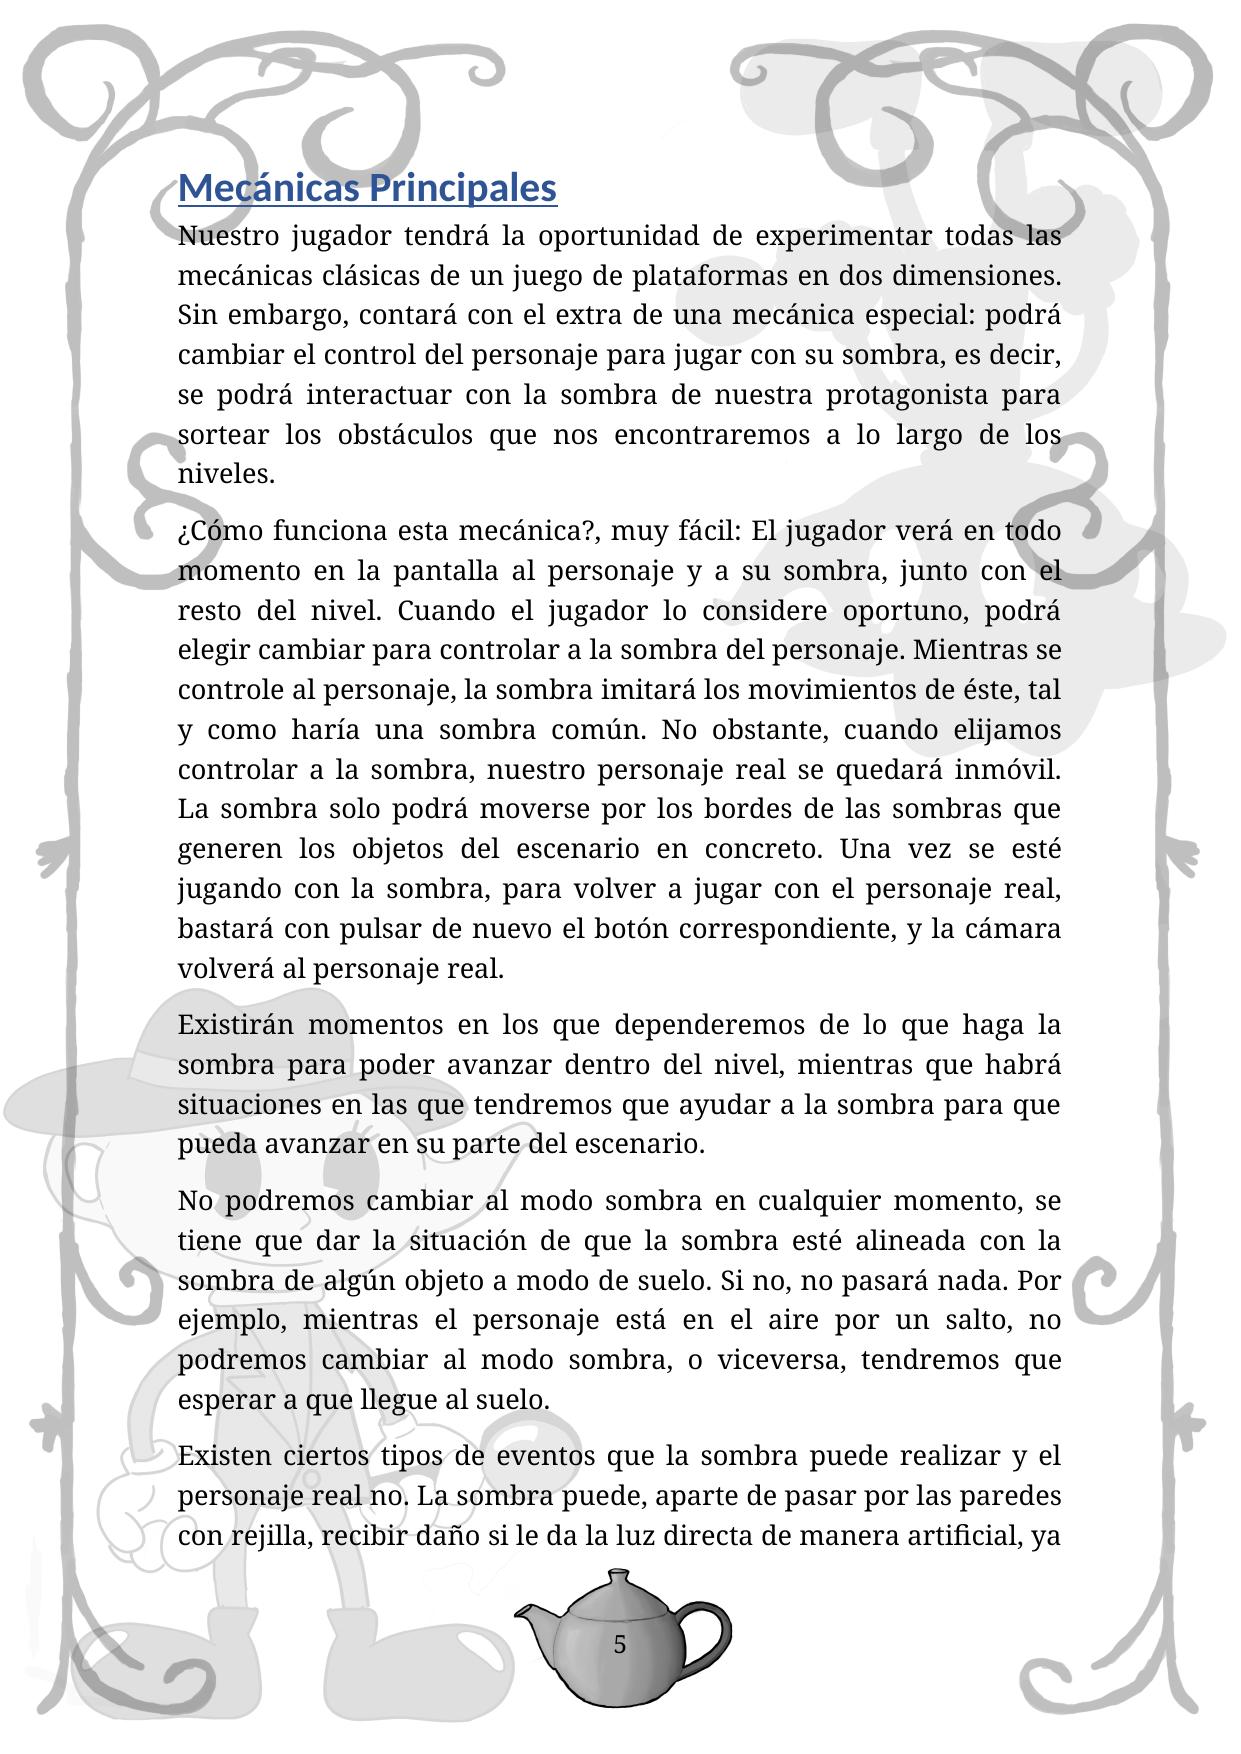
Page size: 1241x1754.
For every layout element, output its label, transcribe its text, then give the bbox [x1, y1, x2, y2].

text Nuestro jugador tendrá la oportunidad de experimentar todas las mecánicas clásicas de un juego de plataformas en dos dimensiones. Sin embargo, contará con el extra de una mecánica especial: podrá cambiar el control del personaje para jugar con su sombra, es decir, se podrá interactuar con la sombra de nuestra protagonista para sortear los obstáculos que nos encontraremos a lo largo de los niveles. [177, 216, 1063, 492]
text ¿Cómo funciona esta mecánica?, muy fácil: El jugador verá en todo momento en la pantalla al personaje y a su sombra, junto con el resto del nivel. Cuando el jugador lo considere oportuno, podrá elegir cambiar para controlar a la sombra del personaje. Mientras se controle al personaje, la sombra imitará los movimientos de éste, tal y como haría una sombra común. No obstante, cuando elijamos controlar a la sombra, nuestro personaje real se quedará inmóvil. La sombra solo podrá moverse por los bordes de las sombras que generen los objetos del escenario en concreto. Una vez se esté jugando con la sombra, para volver a jugar con el personaje real, bastará con pulsar de nuevo el botón correspondiente, y la cámara volverá al personaje real. [177, 511, 1063, 986]
text No podremos cambiar al modo sombra en cualquier momento, se tiene que dar la situación de que la sombra esté alineada con la sombra de algún objeto a modo de suelo. Si no, no pasará nada. Por ejemplo, mientras el personaje está en el aire por un salto, no podremos cambiar al modo sombra, o viceversa, tendremos que esperar a que llegue al suelo. [177, 1181, 1063, 1417]
text Existirán momentos en los que dependeremos de lo que haga la sombra para poder avanzar dentro del nivel, mientras que habrá situaciones en las que tendremos que ayudar a la sombra para que pueda avanzar en su parte del escenario. [177, 1006, 1063, 1162]
picture [0, 0, 1241, 1733]
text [177, 1437, 1063, 1553]
subtitle Mecánicas Principales [177, 161, 1063, 212]
